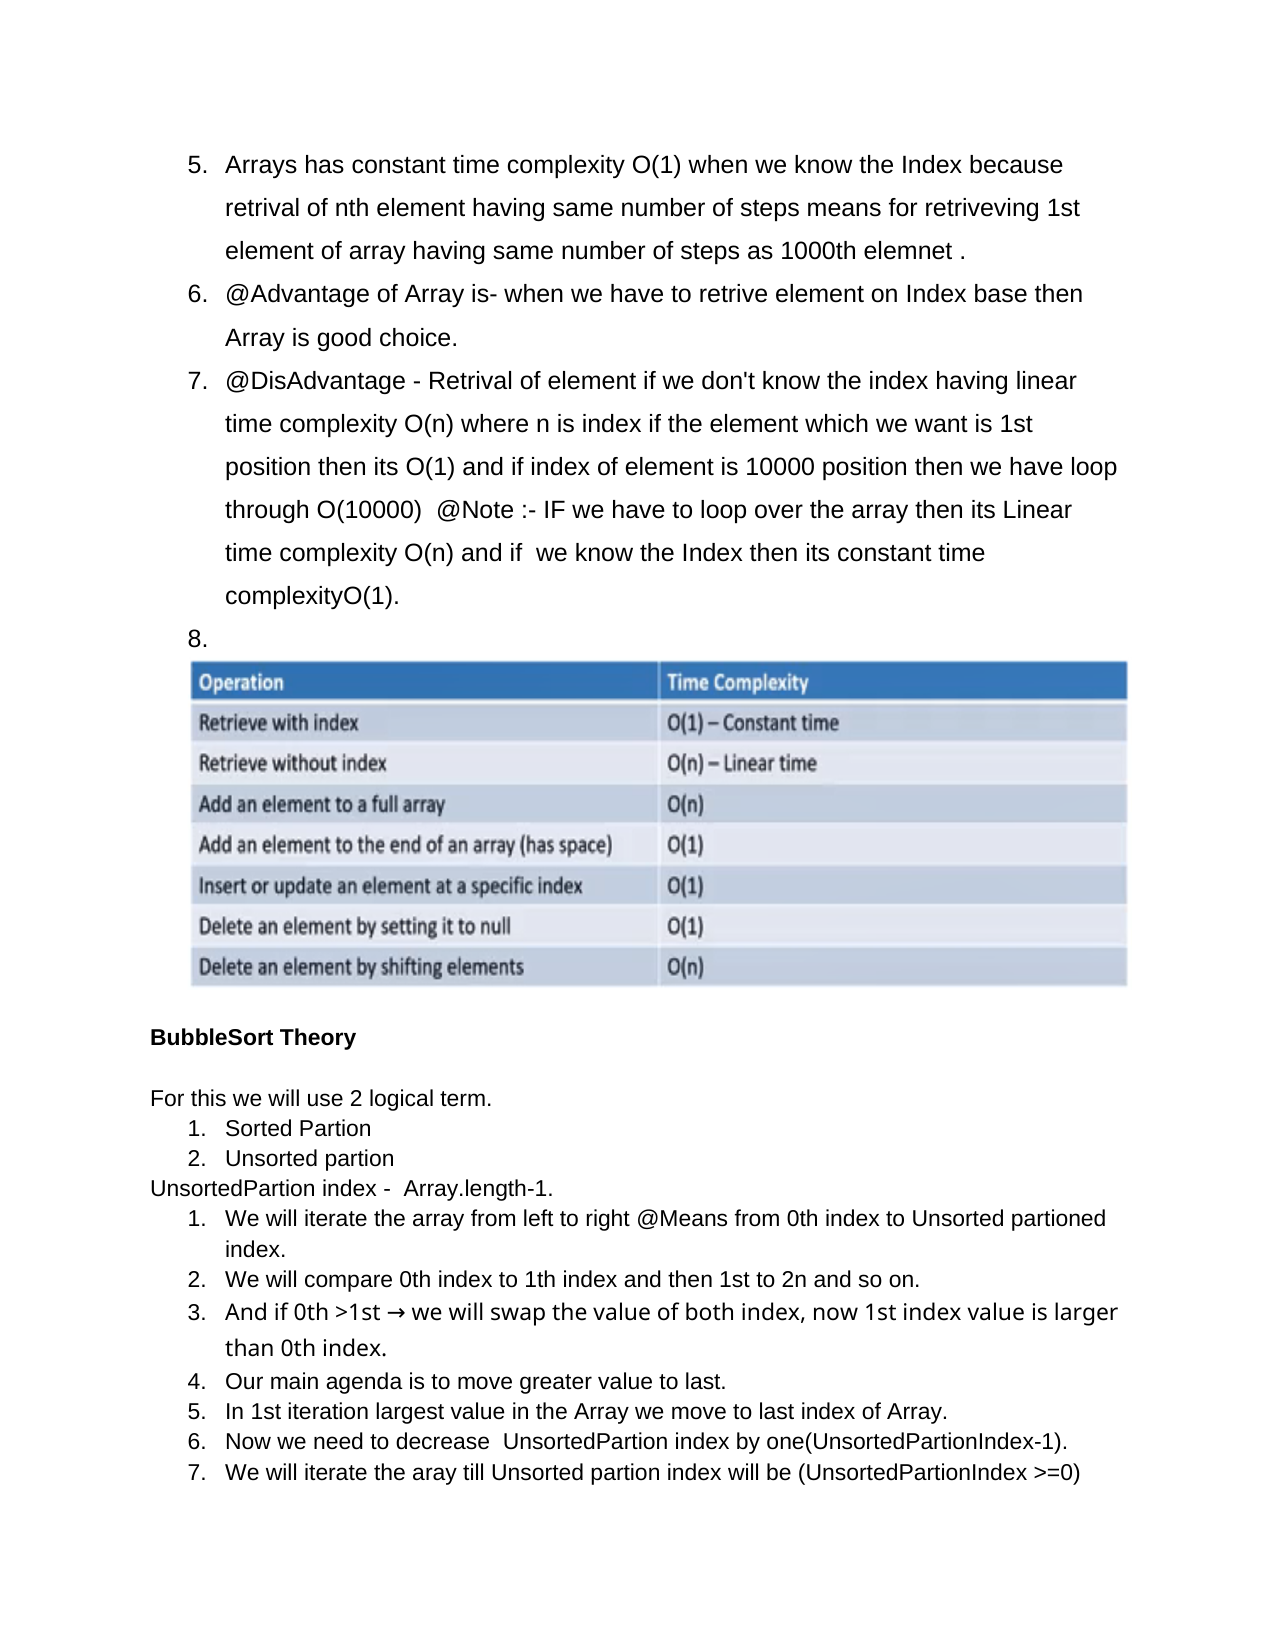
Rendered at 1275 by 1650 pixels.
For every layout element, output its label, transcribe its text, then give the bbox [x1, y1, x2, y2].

list In 1st iteration largest value in the Array we move to last index of Array. [187, 1398, 1125, 1424]
list And if 0th >1st → we will swap the value of both index, now 1st index value is larger than 0th index. [187, 1296, 1125, 1363]
list Unsorted partion [187, 1145, 1125, 1171]
text UnsortedPartion index - Array.length-1. [150, 1175, 1125, 1201]
list @DisAdvantage - Retrival of element if we don't know the index having linear time complexity O(n) where n is index if the element which we want is 1st position then its O(1) and if index of element is 10000 position then we have loop through O(10000) @Note :- IF we have to loop over the array then its Linear time complexity O(n) and if we know the Index then its constant time complexityO(1). [187, 366, 1125, 610]
text For this we will use 2 logical term. [150, 1084, 1125, 1111]
list We will compare 0th index to 1th index and then 1st to 2n and so on. [187, 1266, 1125, 1292]
list Now we need to decrease UnsortedPartion index by one(UnsortedPartionIndex-1). [187, 1428, 1125, 1454]
picture [187, 657, 1132, 990]
list We will iterate the array from left to right @Means from 0th index to Unsorted partioned index. [187, 1205, 1125, 1262]
list Our main agenda is to move greater value to last. [187, 1368, 1125, 1394]
list Sorted Partion [187, 1115, 1125, 1141]
text BubbleSort Theory [150, 1024, 1125, 1050]
list We will iterate the aray till Unsorted partion index will be (UnsortedPartionIndex >=0) [187, 1458, 1125, 1485]
list @Advantage of Array is- when we have to retrive element on Index base then Array is good choice. [187, 279, 1125, 351]
list Arrays has constant time complexity O(1) when we know the Index because retrival of nth element having same number of steps means for retriveving 1st element of array having same number of steps as 1000th elemnet . [187, 150, 1125, 265]
